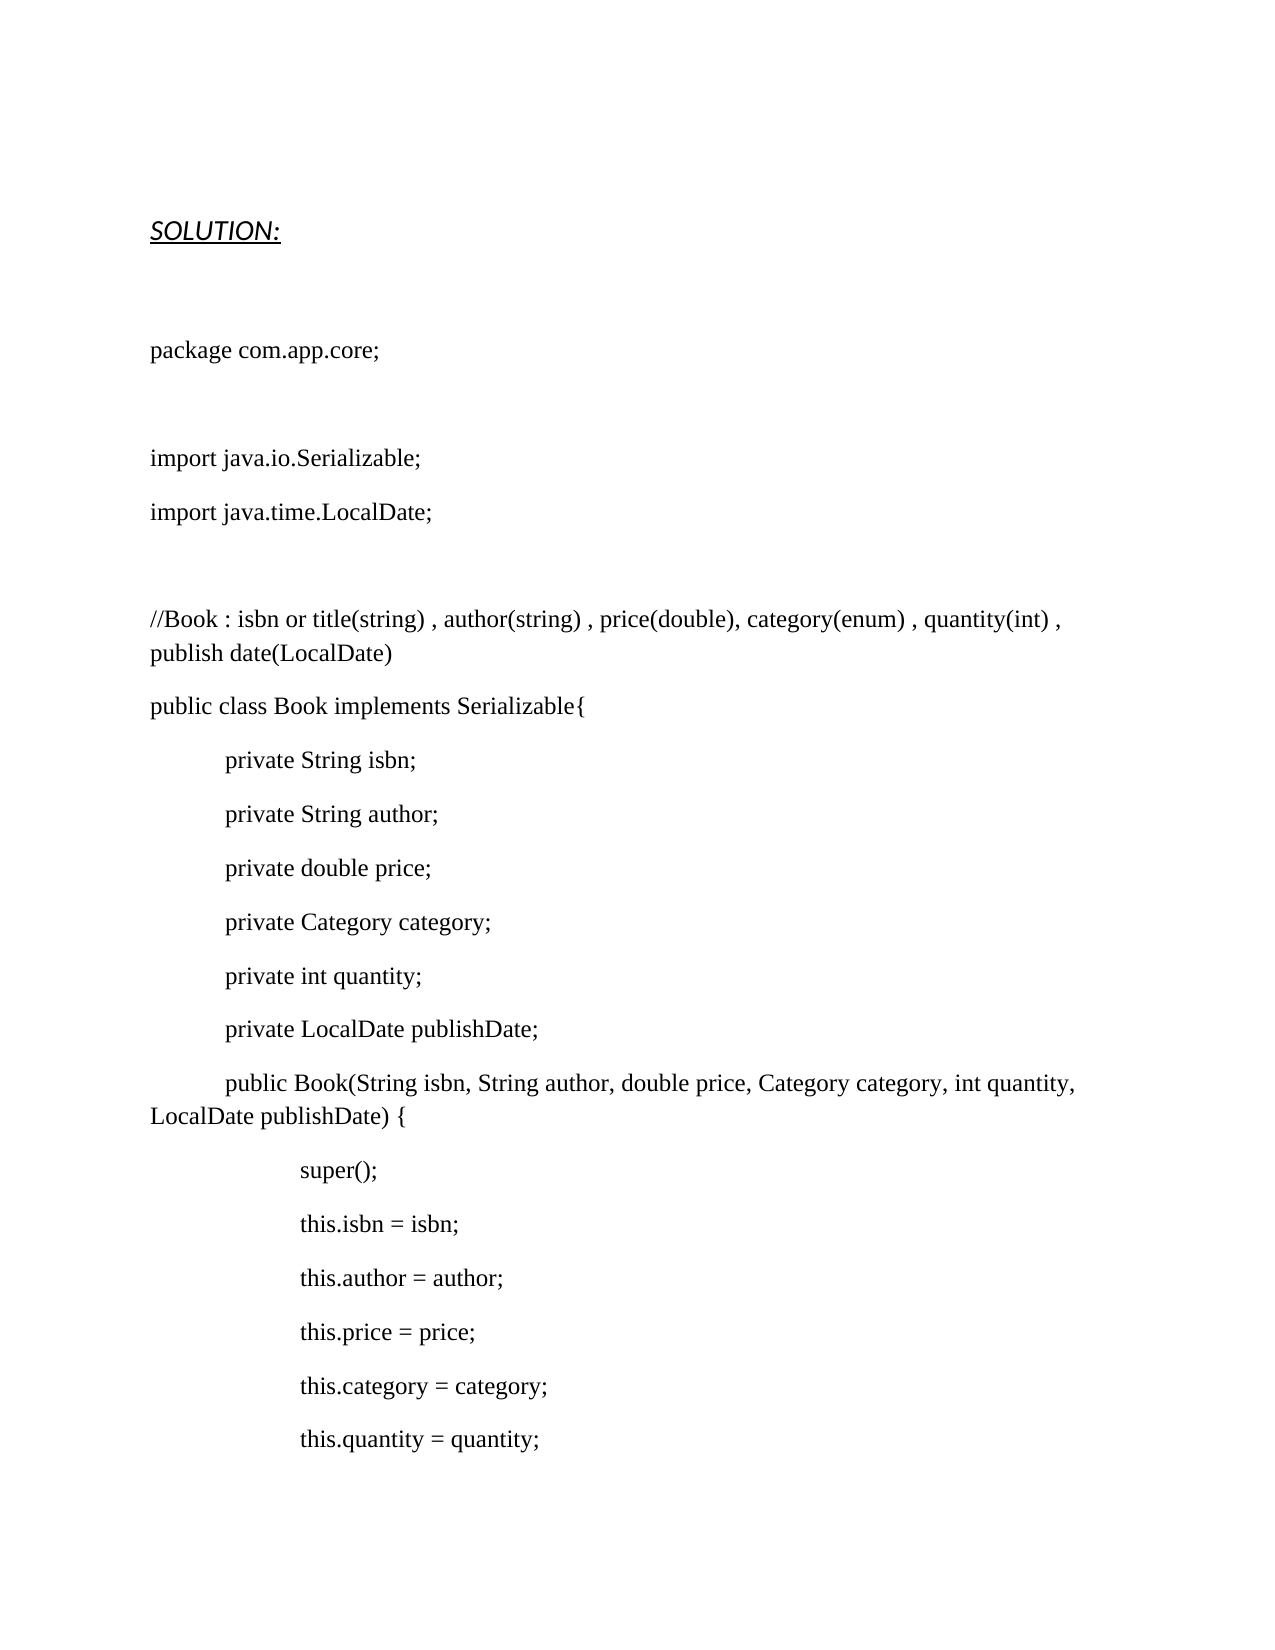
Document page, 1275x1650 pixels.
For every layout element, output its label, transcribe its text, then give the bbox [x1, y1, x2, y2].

text public Book(String isbn, String author, double price, Category category, int quantity, LocalDate publishDate) { [150, 1068, 1125, 1130]
text import java.io.Serializable; [150, 443, 1125, 472]
text private LocalDate publishDate; [150, 1014, 1125, 1043]
text super(); [150, 1155, 1125, 1184]
text this.author = author; [150, 1263, 1125, 1292]
text private Category category; [150, 907, 1125, 936]
text private String isbn; [150, 745, 1125, 774]
text private int quantity; [150, 961, 1125, 989]
text this.category = category; [150, 1371, 1125, 1399]
text this.quantity = quantity; [150, 1424, 1125, 1453]
text private double price; [150, 853, 1125, 882]
text private String author; [150, 799, 1125, 828]
text SOLUTION: [150, 212, 1125, 247]
text public class Book implements Serializable{ [150, 691, 1125, 720]
text this.isbn = isbn; [150, 1209, 1125, 1238]
text //Book : isbn or title(string) , author(string) , price(double), category(enum) , quantity(int) , publish date(LocalDate) [150, 604, 1125, 666]
text package com.app.core; [150, 335, 1125, 364]
text import java.time.LocalDate; [150, 497, 1125, 526]
text this.price = price; [150, 1317, 1125, 1346]
